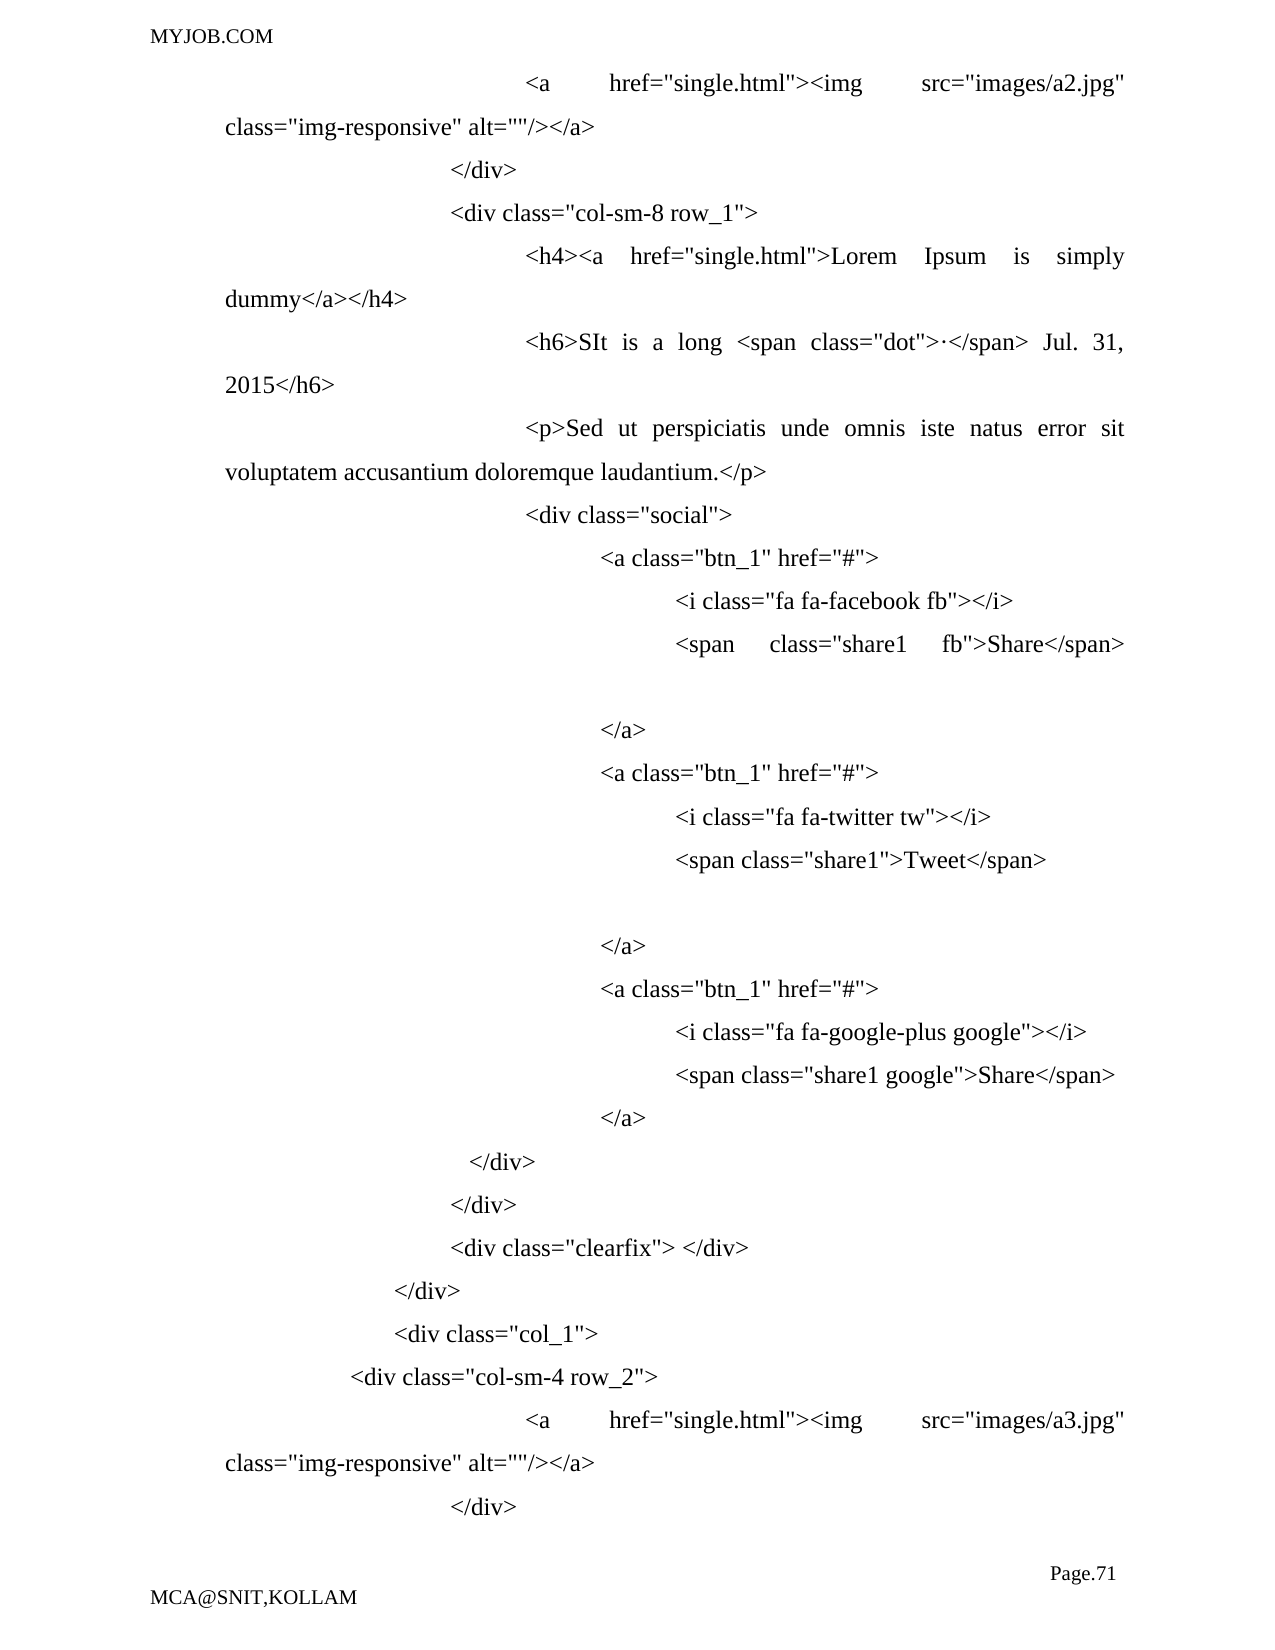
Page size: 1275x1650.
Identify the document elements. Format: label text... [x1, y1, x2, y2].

text <div class="social"> [225, 500, 1125, 528]
text <p>Sed ut perspiciatis unde omnis iste natus error sit voluptatem accusantium doloremque laudantium.</p> [225, 413, 1125, 485]
text <i class="fa fa-twitter tw"></i> [225, 802, 1125, 830]
text <a href="single.html"><img src="images/a2.jpg" class="img-responsive" alt=""/></a> [225, 68, 1125, 140]
text </div> [225, 1147, 1125, 1175]
text </a> [225, 715, 1125, 744]
text <div class="clearfix"> </div> [225, 1233, 1125, 1262]
text </a> [225, 931, 1125, 960]
text </a> [225, 1103, 1125, 1132]
text <a href="single.html"><img src="images/a3.jpg" class="img-responsive" alt=""/></a> [225, 1405, 1125, 1477]
text <a class="btn_1" href="#"> [225, 543, 1125, 572]
text <span class="share1 google">Share</span> [225, 1060, 1125, 1089]
text <i class="fa fa-facebook fb"></i> [225, 586, 1125, 615]
text <a class="btn_1" href="#"> [225, 974, 1125, 1003]
text </div> [225, 1190, 1125, 1218]
text <div class="col-sm-4 row_2"> [225, 1362, 1125, 1391]
text <div class="col_1"> [225, 1319, 1125, 1348]
text <span class="share1 fb">Share</span> [225, 629, 1125, 701]
text <i class="fa fa-google-plus google"></i> [225, 1017, 1125, 1046]
text <h6>SIt is a long <span class="dot">·</span> Jul. 31, 2015</h6> [225, 327, 1125, 399]
text <span class="share1">Tweet</span> [225, 845, 1125, 917]
text </div> [225, 1276, 1125, 1305]
text <h4><a href="single.html">Lorem Ipsum is simply dummy</a></h4> [225, 241, 1125, 313]
text <div class="col-sm-8 row_1"> [225, 198, 1125, 227]
text <a class="btn_1" href="#"> [225, 758, 1125, 787]
text </div> [225, 1492, 1125, 1520]
text </div> [225, 155, 1125, 183]
